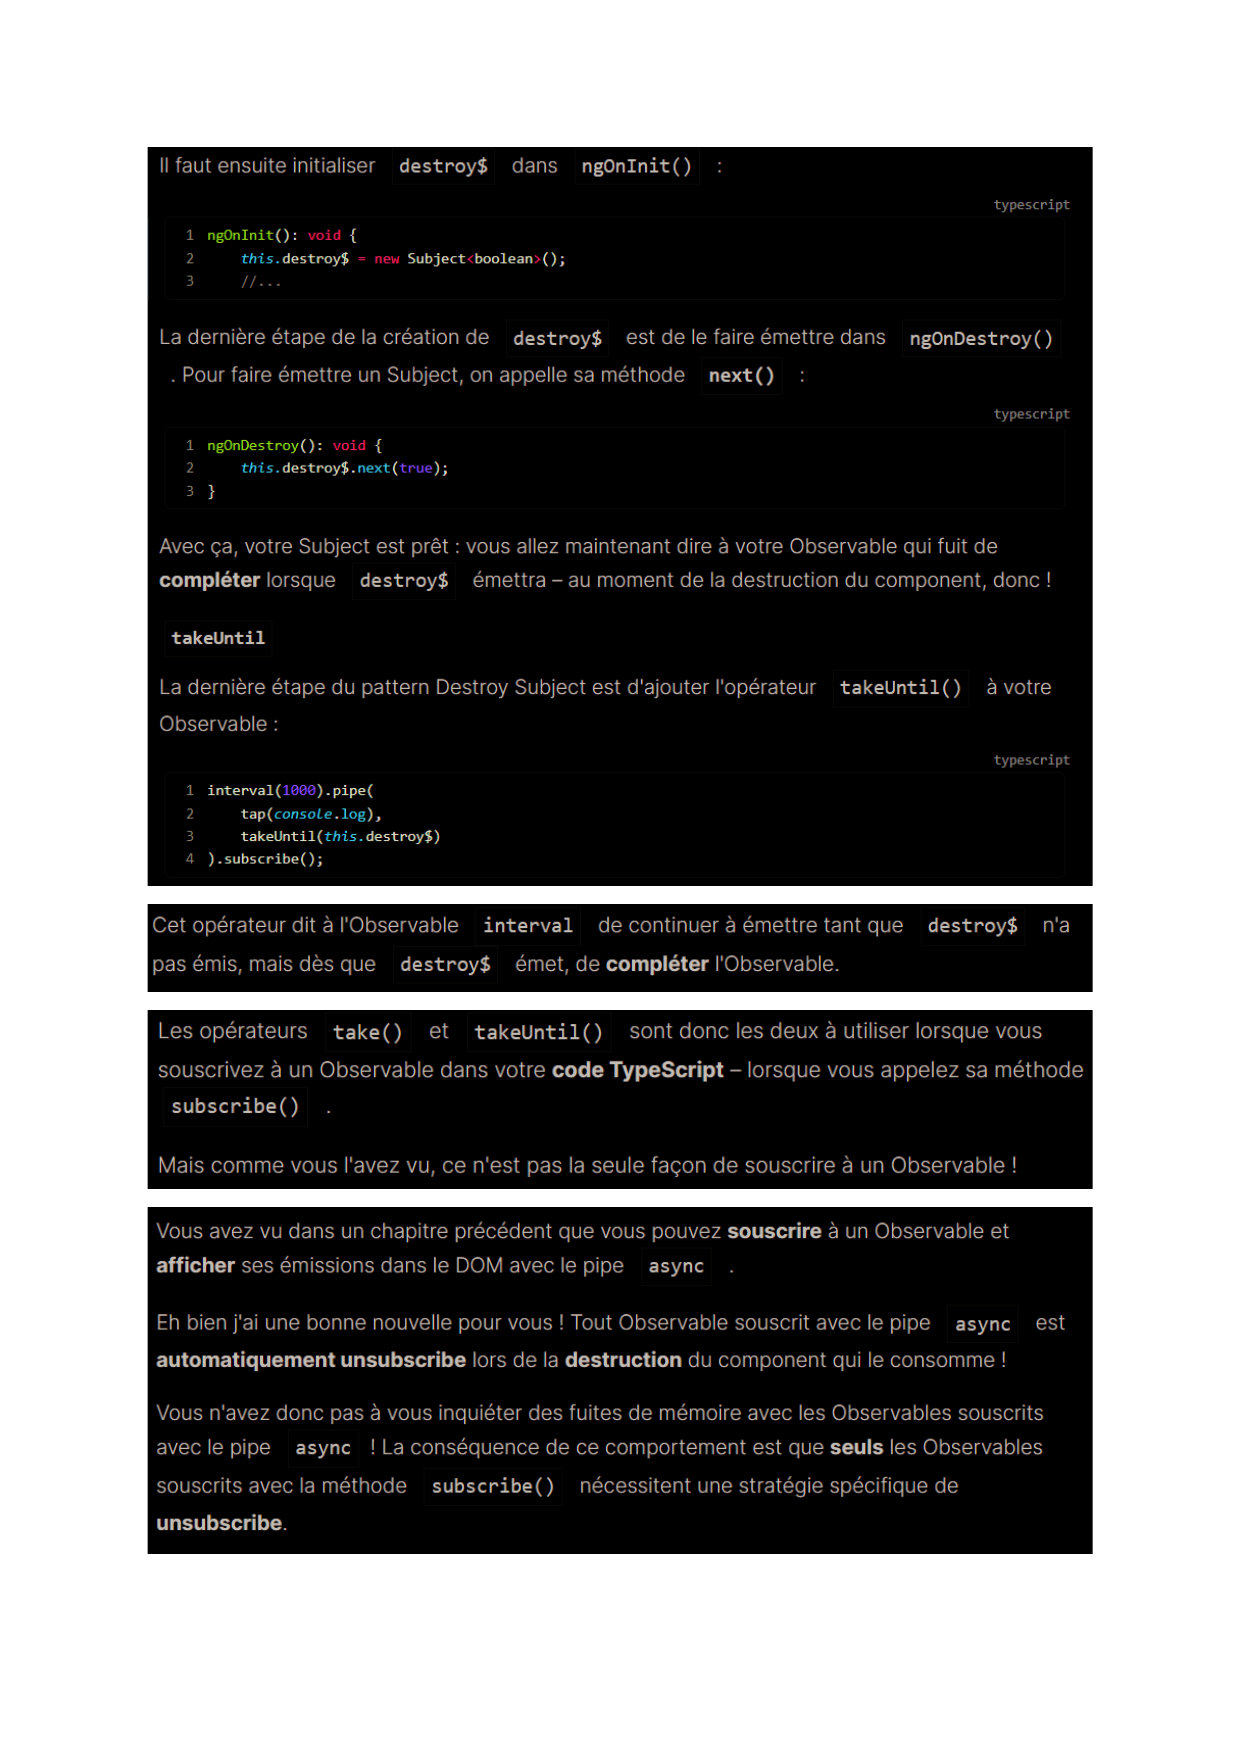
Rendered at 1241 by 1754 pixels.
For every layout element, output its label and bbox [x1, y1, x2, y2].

picture [147, 1207, 1093, 1554]
picture [147, 147, 1093, 886]
picture [147, 1010, 1093, 1189]
picture [147, 904, 1093, 992]
